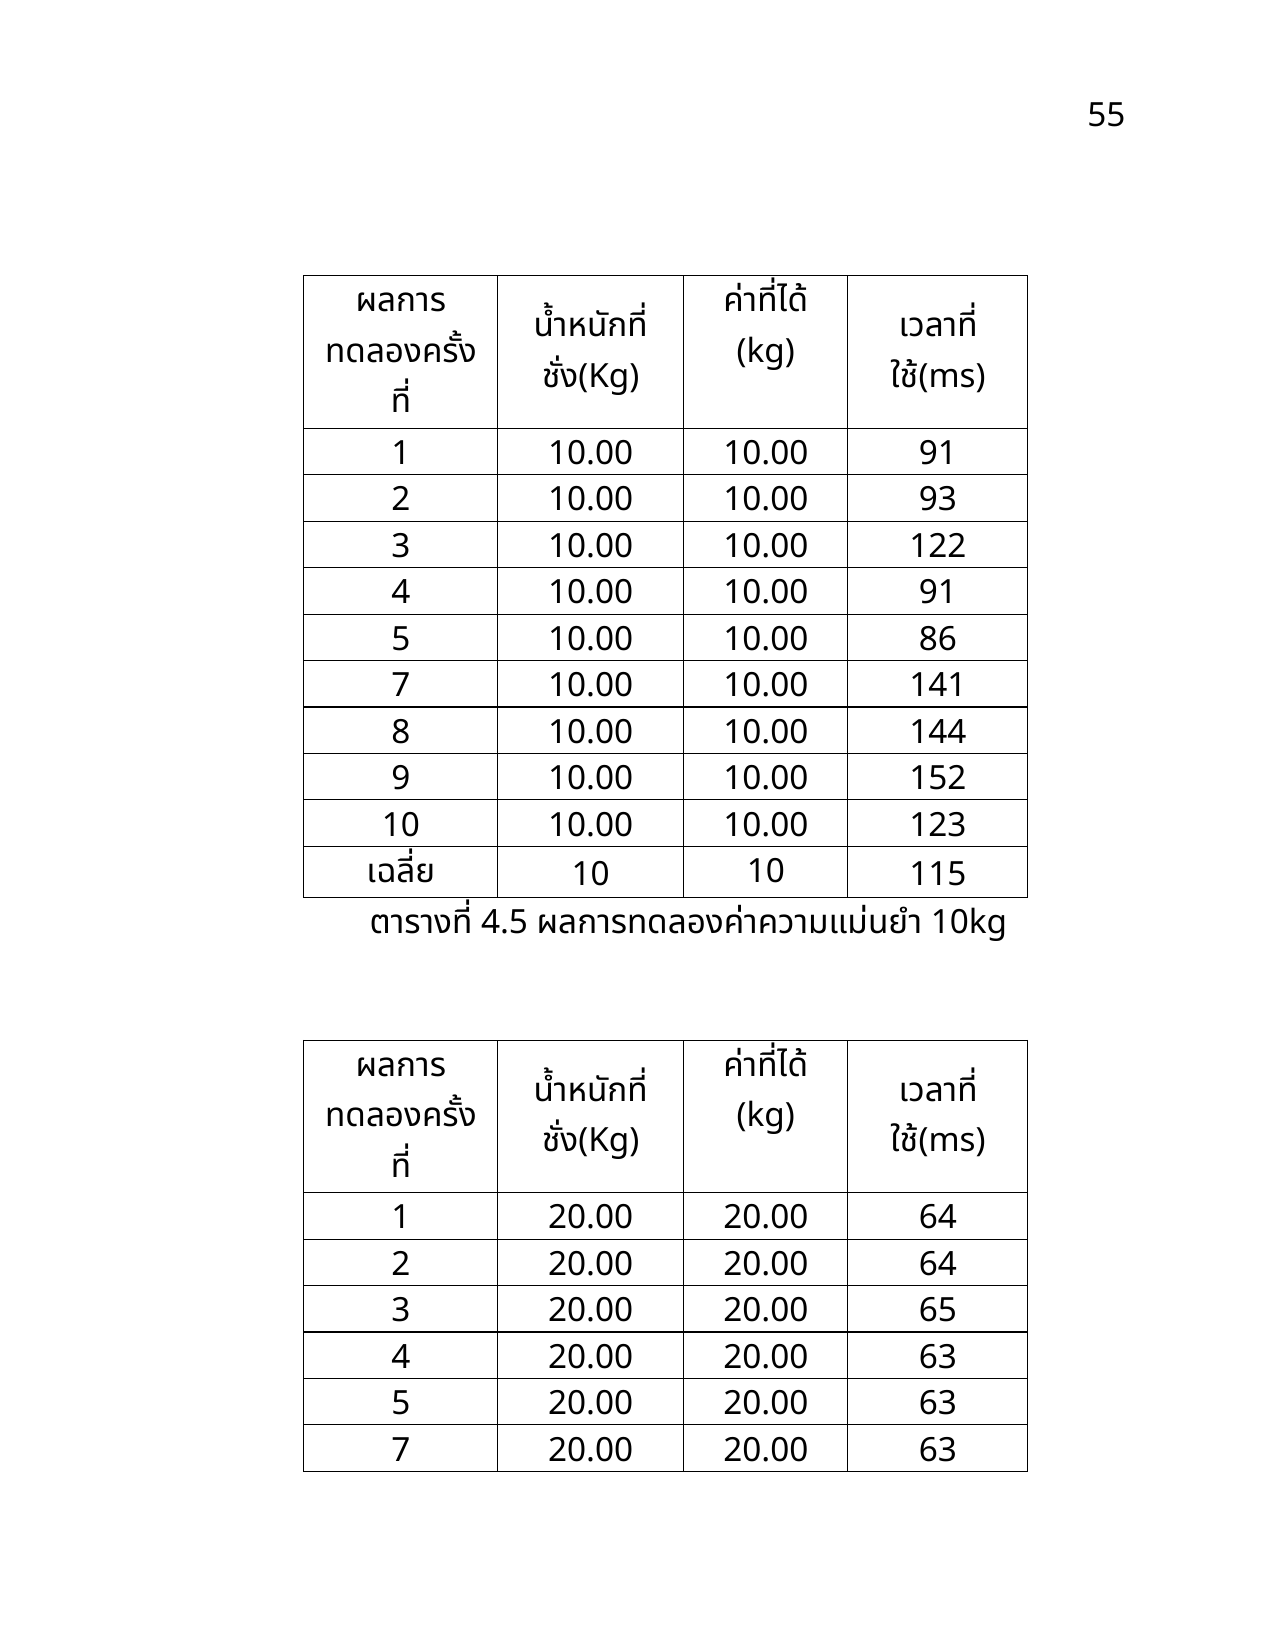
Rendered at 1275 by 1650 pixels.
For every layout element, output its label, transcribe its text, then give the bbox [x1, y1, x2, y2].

table_cell 10.00 [498, 568, 683, 613]
table_cell 10.00 [498, 661, 683, 706]
table_cell 10.00 [684, 800, 847, 846]
table_cell 10.00 [498, 475, 683, 521]
table_cell 2 [304, 475, 497, 521]
table_header ผลการทดลองครั้งที่ [304, 1041, 497, 1192]
table_cell 10.00 [684, 708, 847, 753]
table_cell 91 [848, 568, 1027, 613]
table_cell 5 [304, 615, 497, 660]
table_cell 4 [304, 1333, 497, 1378]
table_cell 20.00 [498, 1193, 683, 1238]
table_cell 64 [848, 1193, 1027, 1238]
table_cell 20.00 [498, 1333, 683, 1378]
table_cell 63 [848, 1425, 1027, 1471]
table_cell 20.00 [684, 1193, 847, 1238]
table_cell 10 [498, 847, 683, 897]
table_cell 2 [304, 1240, 497, 1285]
table_header เวลาที่ใช้(ms) [848, 276, 1027, 428]
table_cell 9 [304, 754, 497, 799]
table_cell 1 [304, 429, 497, 474]
table_cell 20.00 [498, 1286, 683, 1331]
table_cell 5 [304, 1379, 497, 1424]
table_cell 10.00 [498, 522, 683, 567]
table_cell 10.00 [498, 800, 683, 846]
table_cell 10.00 [498, 429, 683, 474]
table_cell 86 [848, 615, 1027, 660]
table_cell 8 [304, 708, 497, 753]
table_cell 63 [848, 1379, 1027, 1424]
table_cell 1 [304, 1193, 497, 1238]
table_cell 144 [848, 708, 1027, 753]
table_cell 20.00 [498, 1379, 683, 1424]
table_cell 10.00 [684, 475, 847, 521]
text ตารางที่ 4.5 ผลการทดลองค่าความแม่นยำ 10kg [251, 898, 1125, 949]
table_cell เฉลี่ย [304, 847, 497, 897]
table_cell 10.00 [498, 754, 683, 799]
table_cell 10.00 [684, 568, 847, 613]
table_cell 10.00 [684, 661, 847, 706]
table_header ผลการทดลองครั้งที่ [304, 276, 497, 428]
table_cell 20.00 [684, 1425, 847, 1471]
table_cell 20.00 [684, 1379, 847, 1424]
table_cell 20.00 [498, 1240, 683, 1285]
table_cell 123 [848, 800, 1027, 846]
table_cell 10.00 [684, 754, 847, 799]
table_cell 65 [848, 1286, 1027, 1331]
table_header ค่าที่ได้ (kg) [684, 1041, 847, 1192]
table_cell 7 [304, 1425, 497, 1471]
table_cell 20.00 [684, 1286, 847, 1331]
table_cell 10.00 [684, 522, 847, 567]
table_cell 4 [304, 568, 497, 613]
table_cell 141 [848, 661, 1027, 706]
table_cell 3 [304, 522, 497, 567]
table_cell 63 [848, 1333, 1027, 1378]
table_cell 10.00 [684, 429, 847, 474]
table_cell 10 [684, 847, 847, 897]
table_cell 10 [304, 800, 497, 846]
table_cell 152 [848, 754, 1027, 799]
table_cell 20.00 [684, 1333, 847, 1378]
table_cell 3 [304, 1286, 497, 1331]
table_cell 10.00 [684, 615, 847, 660]
table_cell 122 [848, 522, 1027, 567]
table_cell 115 [848, 847, 1027, 897]
table_cell 64 [848, 1240, 1027, 1285]
table_cell 10.00 [498, 708, 683, 753]
table_header น้ำหนักที่ชั่ง(Kg) [498, 1041, 683, 1192]
table_header ค่าที่ได้ (kg) [684, 276, 847, 428]
table_cell 20.00 [498, 1425, 683, 1471]
table_cell 20.00 [684, 1240, 847, 1285]
table_cell 7 [304, 661, 497, 706]
table_header เวลาที่ใช้(ms) [848, 1041, 1027, 1192]
table_header น้ำหนักที่ชั่ง(Kg) [498, 276, 683, 428]
table_cell 10.00 [498, 615, 683, 660]
table_cell 93 [848, 475, 1027, 521]
table_cell 91 [848, 429, 1027, 474]
